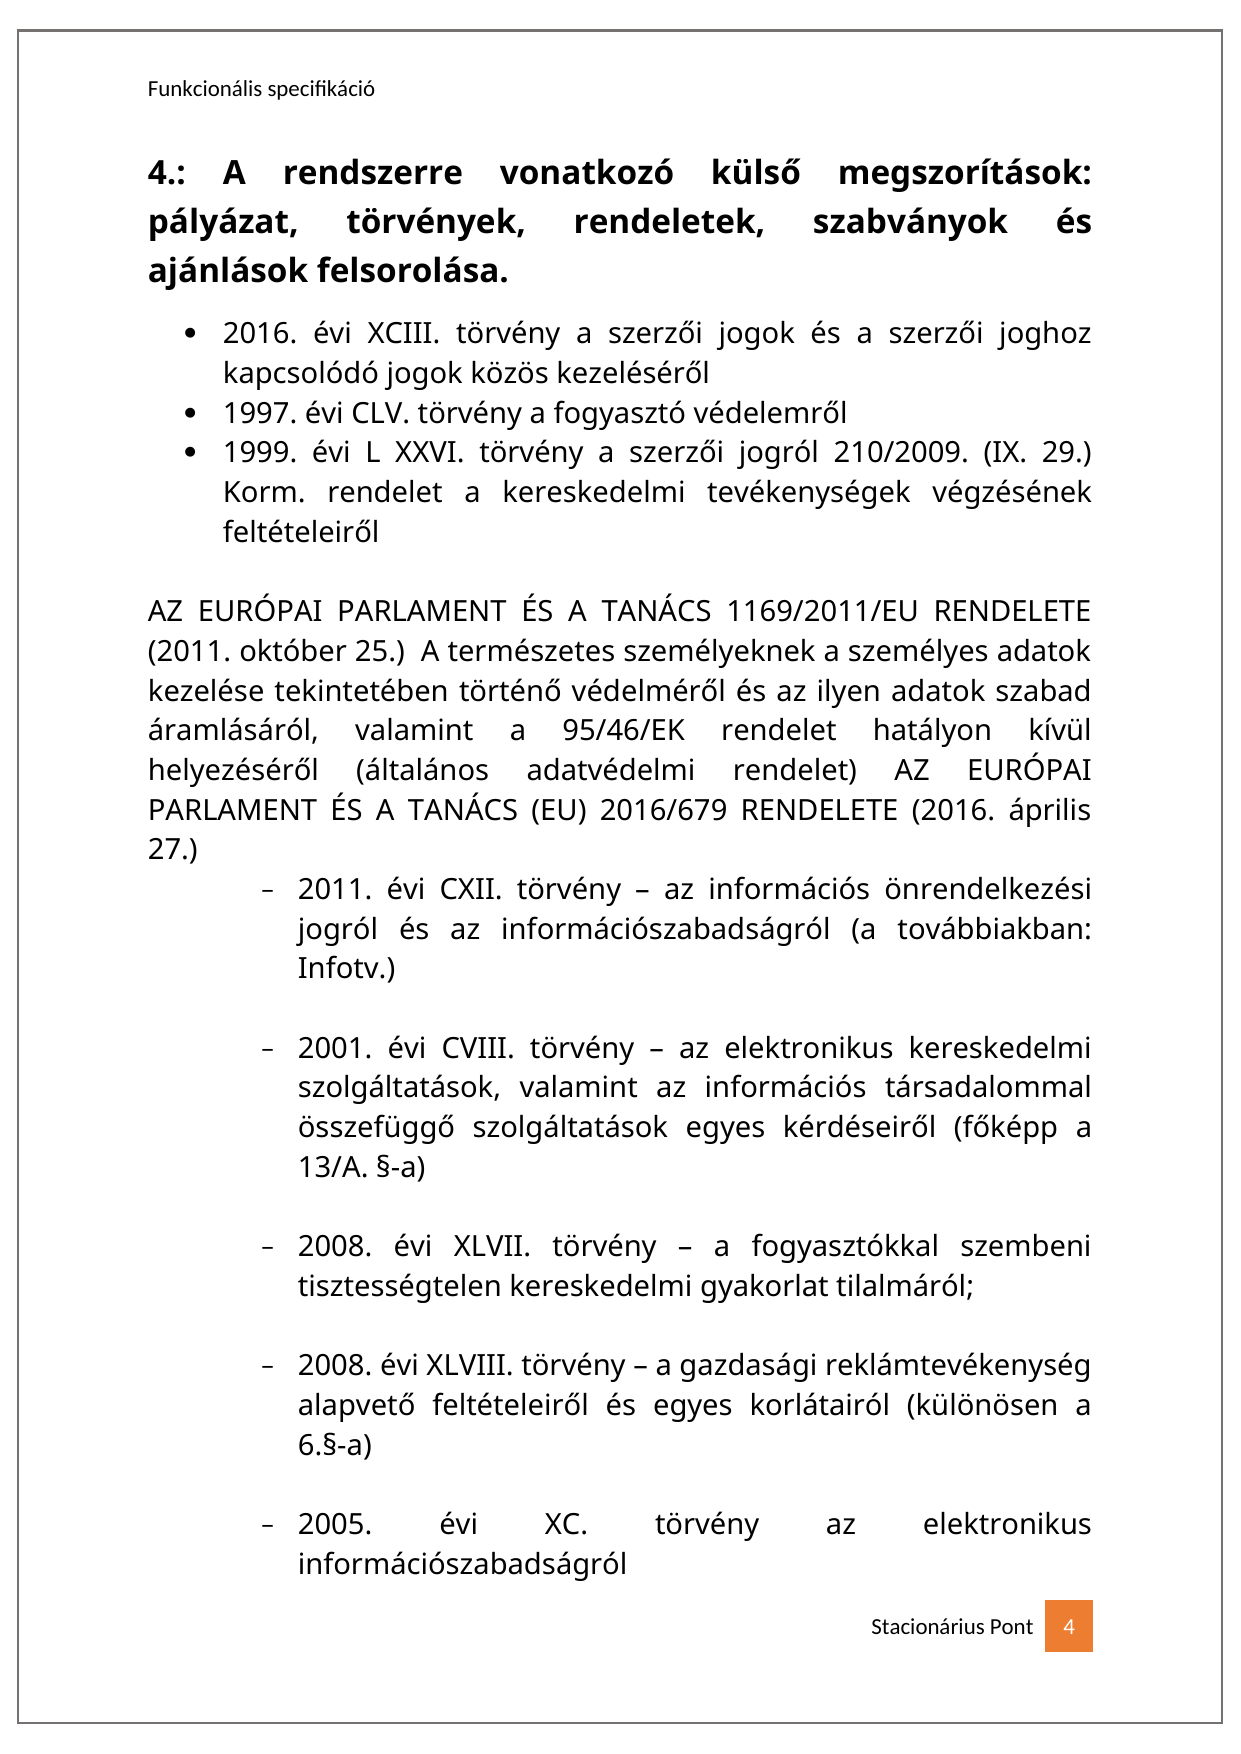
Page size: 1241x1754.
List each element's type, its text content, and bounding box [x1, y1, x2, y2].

list 2001. évi CVIII. törvény – az elektronikus kereskedelmi szolgáltatások, valamint az információs társadalommal összefüggő szolgáltatások egyes kérdéseiről (főképp a 13/A. §-a) [260, 1027, 1093, 1186]
list 1999. évi L XXVI. törvény a szerzői jogról 210/2009. (IX. 29.) Korm. rendelet a kereskedelmi tevékenységek végzésének feltételeiről [185, 432, 1093, 551]
list 2008. évi XLVIII. törvény – a gazdasági reklámtevékenység alapvető feltételeiről és egyes korlátairól (különösen a 6.§-a) [260, 1344, 1093, 1464]
text AZ EURÓPAI PARLAMENT ÉS A TANÁCS 1169/2011/EU RENDELETE (2011. október 25.) A természetes személyeknek a személyes adatok kezelése tekintetében történő védelméről és az ilyen adatok szabad áramlásáról, valamint a 95/46/EK rendelet hatályon kívül helyezéséről (általános adatvédelmi rendelet) AZ EURÓPAI PARLAMENT ÉS A TANÁCS (EU) 2016/679 RENDELETE (2016. április 27.) [148, 591, 1093, 868]
list 2011. évi CXII. törvény – az információs önrendelkezési jogról és az információszabadságról (a továbbiakban: Infotv.) [260, 868, 1093, 987]
text 4.: A rendszerre vonatkozó külső megszorítások: pályázat, törvények, rendeletek, szabványok és ajánlások felsorolása. [148, 149, 1093, 292]
list 2005. évi XC. törvény az elektronikus információszabadságról [260, 1503, 1093, 1583]
list 1997. évi CLV. törvény a fogyasztó védelemről [185, 392, 1093, 432]
list 2016. évi XCIII. törvény a szerzői jogok és a szerzői joghoz kapcsolódó jogok közös kezeléséről [185, 313, 1093, 392]
list 2008. évi XLVII. törvény – a fogyasztókkal szembeni tisztességtelen kereskedelmi gyakorlat tilalmáról; [260, 1226, 1093, 1305]
